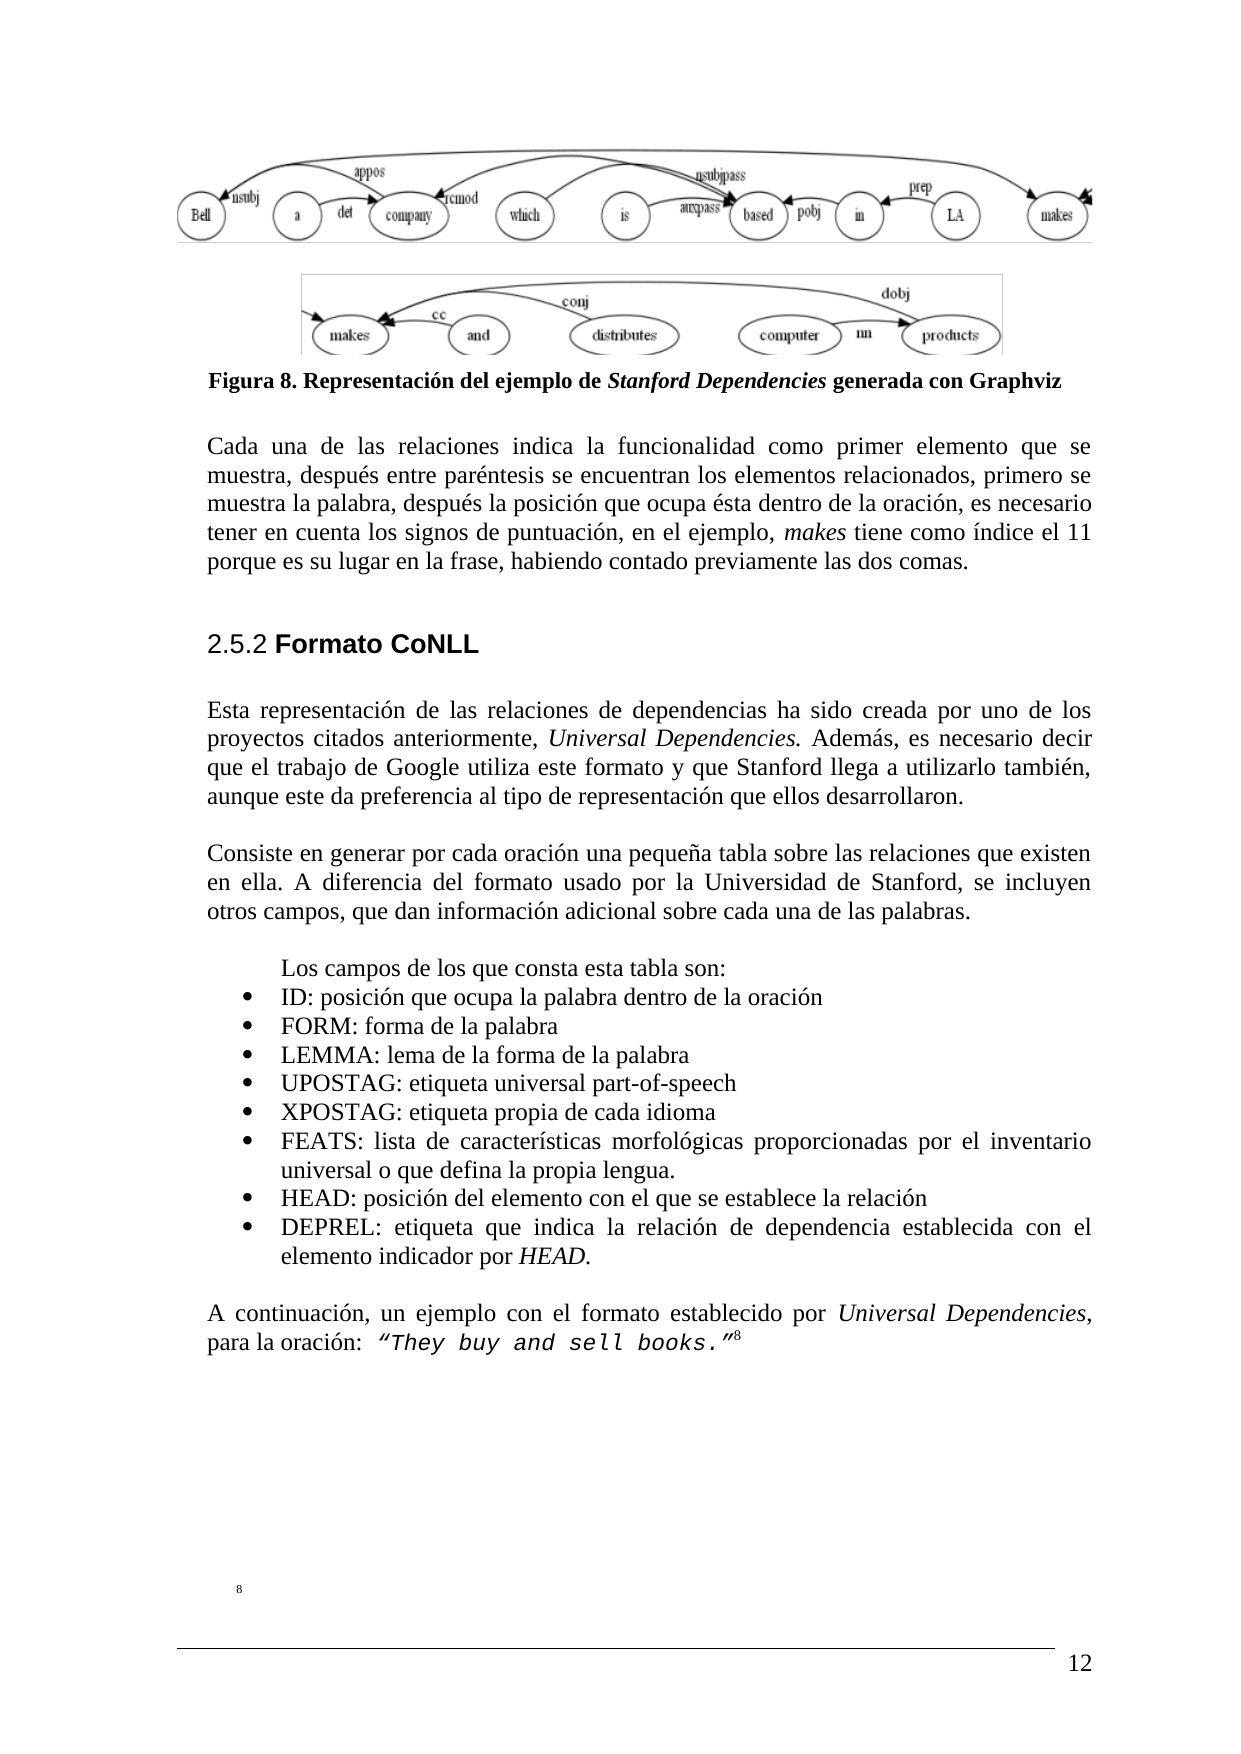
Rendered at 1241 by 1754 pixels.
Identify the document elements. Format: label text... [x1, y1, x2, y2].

list UPOSTAG: etiqueta universal part-of-speech [243, 1068, 1092, 1097]
list ID: posición que ocupa la palabra dentro de la oración [243, 982, 1092, 1011]
subtitle Formato CoNLL [207, 628, 1092, 660]
list XPOSTAG: etiqueta propia de cada idioma [243, 1097, 1092, 1126]
text Esta representación de las relaciones de dependencias ha sido creada por uno de los proyectos citados anteriormente, Universal Dependencies. Además, es necesario decir que el trabajo de Google utiliza este formato y que Stanford llega a utilizarlo también, aunque este da preferencia al tipo de representación que ellos desarrollaron. [207, 695, 1092, 810]
text A continuación, un ejemplo con el formato establecido por Universal Dependencies, para la oración: “They buy and sell books.” [207, 1298, 1092, 1357]
list FEATS: lista de características morfológicas proporcionadas por el inventario universal o que defina la propia lengua. [243, 1126, 1092, 1183]
list FORM: forma de la palabra [243, 1011, 1092, 1040]
list DEPREL: etiqueta que indica la relación de dependencia establecida con el elemento indicador por HEAD. [243, 1212, 1092, 1270]
text Consiste en generar por cada oración una pequeña tabla sobre las relaciones que existen en ella. A diferencia del formato usado por la Universidad de Stanford, se incluyen otros campos, que dan información adicional sobre cada una de las palabras. [207, 838, 1092, 925]
list LEMMA: lema de la forma de la palabra [243, 1040, 1092, 1068]
text Cada una de las relaciones indica la funcionalidad como primer elemento que se muestra, después entre paréntesis se encuentran los elementos relacionados, primero se muestra la palabra, después la posición que ocupa ésta dentro de la oración, es necesario tener en cuenta los signos de puntuación, en el ejemplo, makes tiene como índice el 11 porque es su lugar en la frase, habiendo contado previamente las dos comas. [207, 431, 1092, 575]
list HEAD: posición del elemento con el que se establece la relación [243, 1183, 1092, 1212]
text Los campos de los que consta esta tabla son: [281, 953, 1092, 982]
text Figura 8. Representación del ejemplo de Stanford Dependencies generada con Graphviz [177, 367, 1092, 393]
